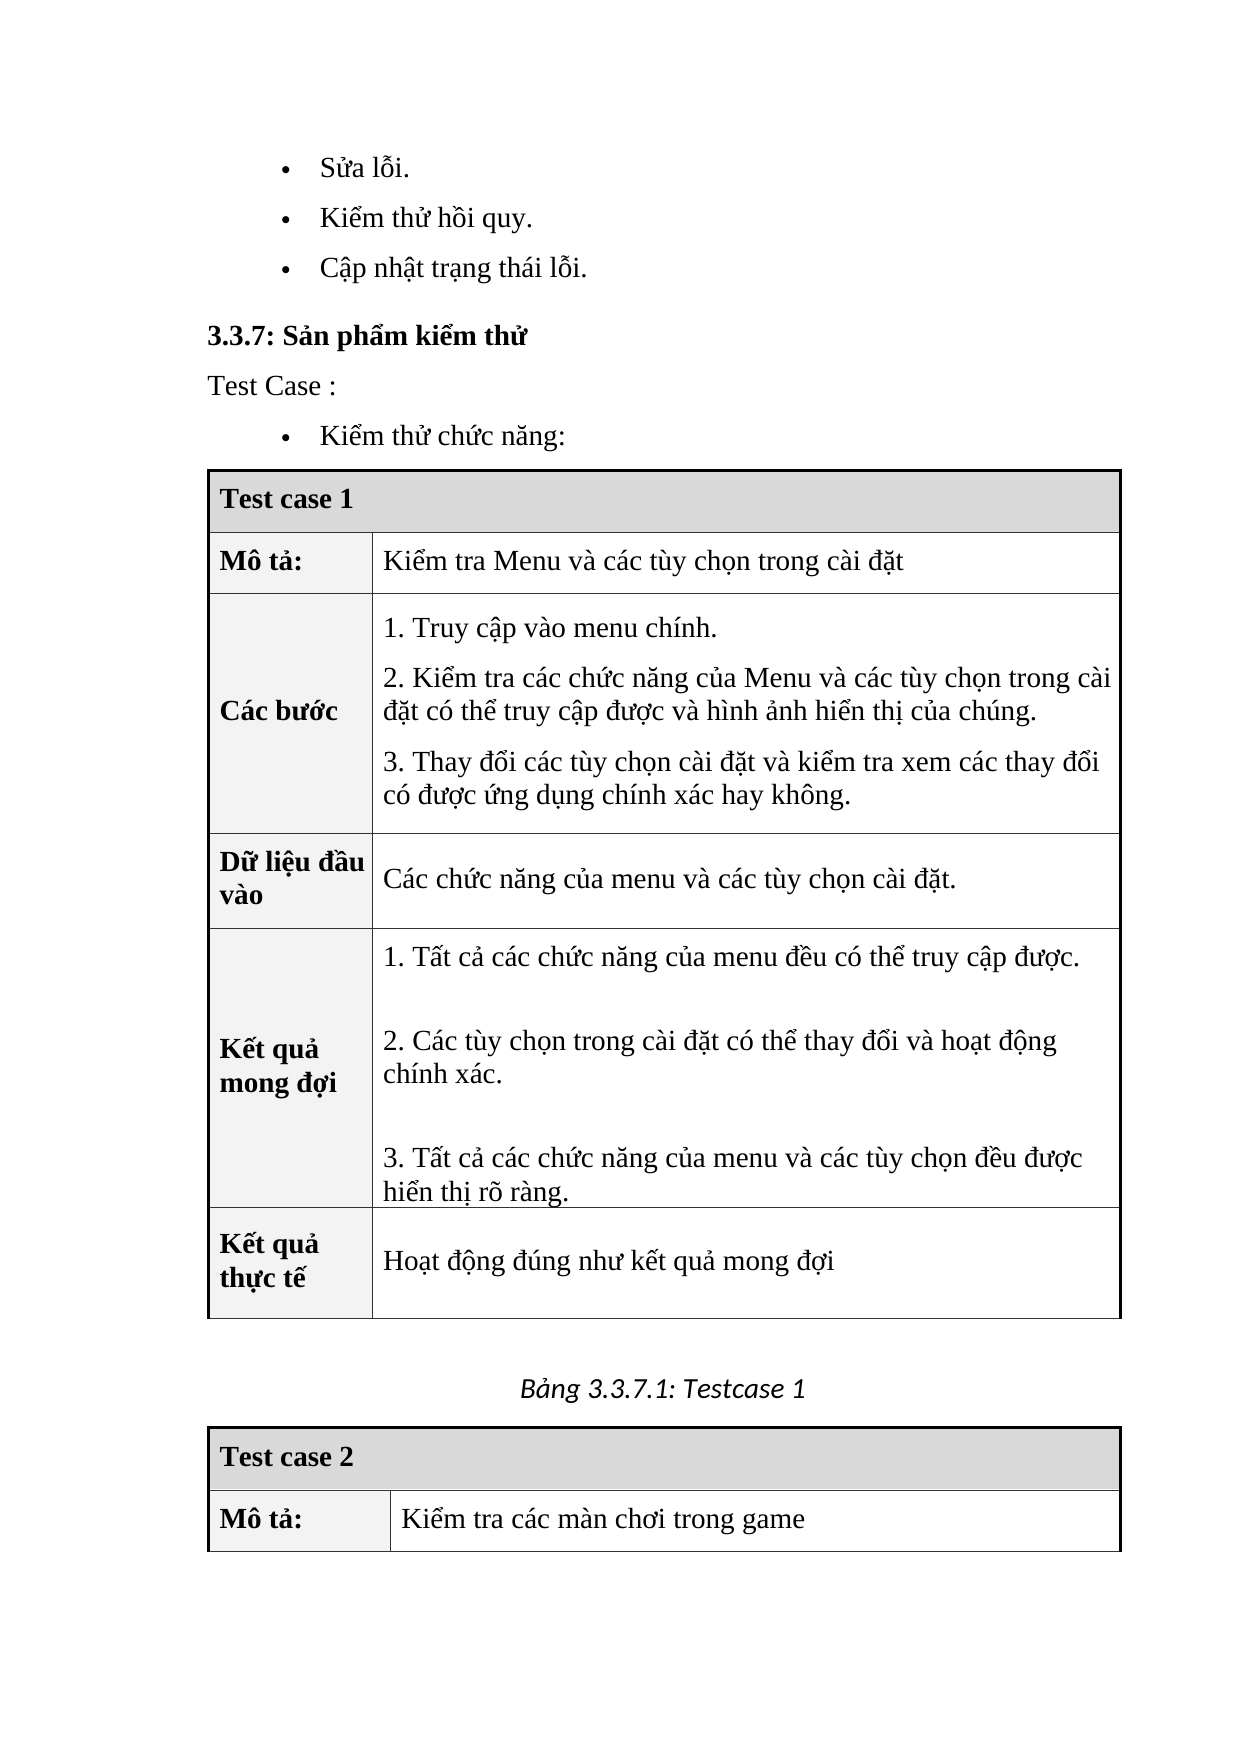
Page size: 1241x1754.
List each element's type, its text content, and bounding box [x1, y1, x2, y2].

table_cell Hoạt động đúng như kết quả mong đợi [373, 1208, 1119, 1318]
text Test Case : [207, 368, 1122, 401]
table_cell Kiểm tra Menu và các tùy chọn trong cài đặt [373, 533, 1119, 593]
table_cell Kết quả thực tế [210, 1208, 372, 1318]
table_cell Dữ liệu đầu vào [210, 834, 372, 928]
table_header Test case 1 [210, 472, 1119, 532]
table_cell Mô tả: [210, 533, 372, 593]
table_cell 1. Truy cập vào menu chính. 2. Kiểm tra các chức năng của Menu và các tùy chọn trong cài đặt có thể truy cập được và hình ảnh hiển thị của chúng. 3. Thay đổi các tùy chọn cài đặt và kiểm tra xem các thay đổi có được ứng dụng chính xác hay không. [373, 594, 1119, 833]
text 3.3.7: Sản phẩm kiểm thử [207, 318, 1122, 351]
table_cell Các bước [210, 594, 372, 833]
table_cell Các chức năng của menu và các tùy chọn cài đặt. [373, 834, 1119, 928]
table_cell Kết quả mong đợi [210, 929, 372, 1207]
table_cell Kiểm tra các màn chơi trong game [391, 1491, 1119, 1551]
text Bảng 3.3.7.1: Testcase 1 [207, 1370, 1122, 1405]
table_header Test case 2 [210, 1429, 1119, 1489]
table_cell Mô tả: [210, 1491, 390, 1551]
list Sửa lỗi. [282, 150, 1122, 183]
list Kiểm thử chức năng: [282, 418, 1122, 452]
list Cập nhật trạng thái lỗi. [282, 251, 1122, 284]
table_cell 1. Tất cả các chức năng của menu đều có thể truy cập được. 2. Các tùy chọn trong cài đặt có thể thay đổi và hoạt động chính xác. 3. Tất cả các chức năng của menu và các tùy chọn đều được hiển thị rõ ràng. [373, 929, 1119, 1207]
list Kiểm thử hồi quy. [282, 200, 1122, 234]
